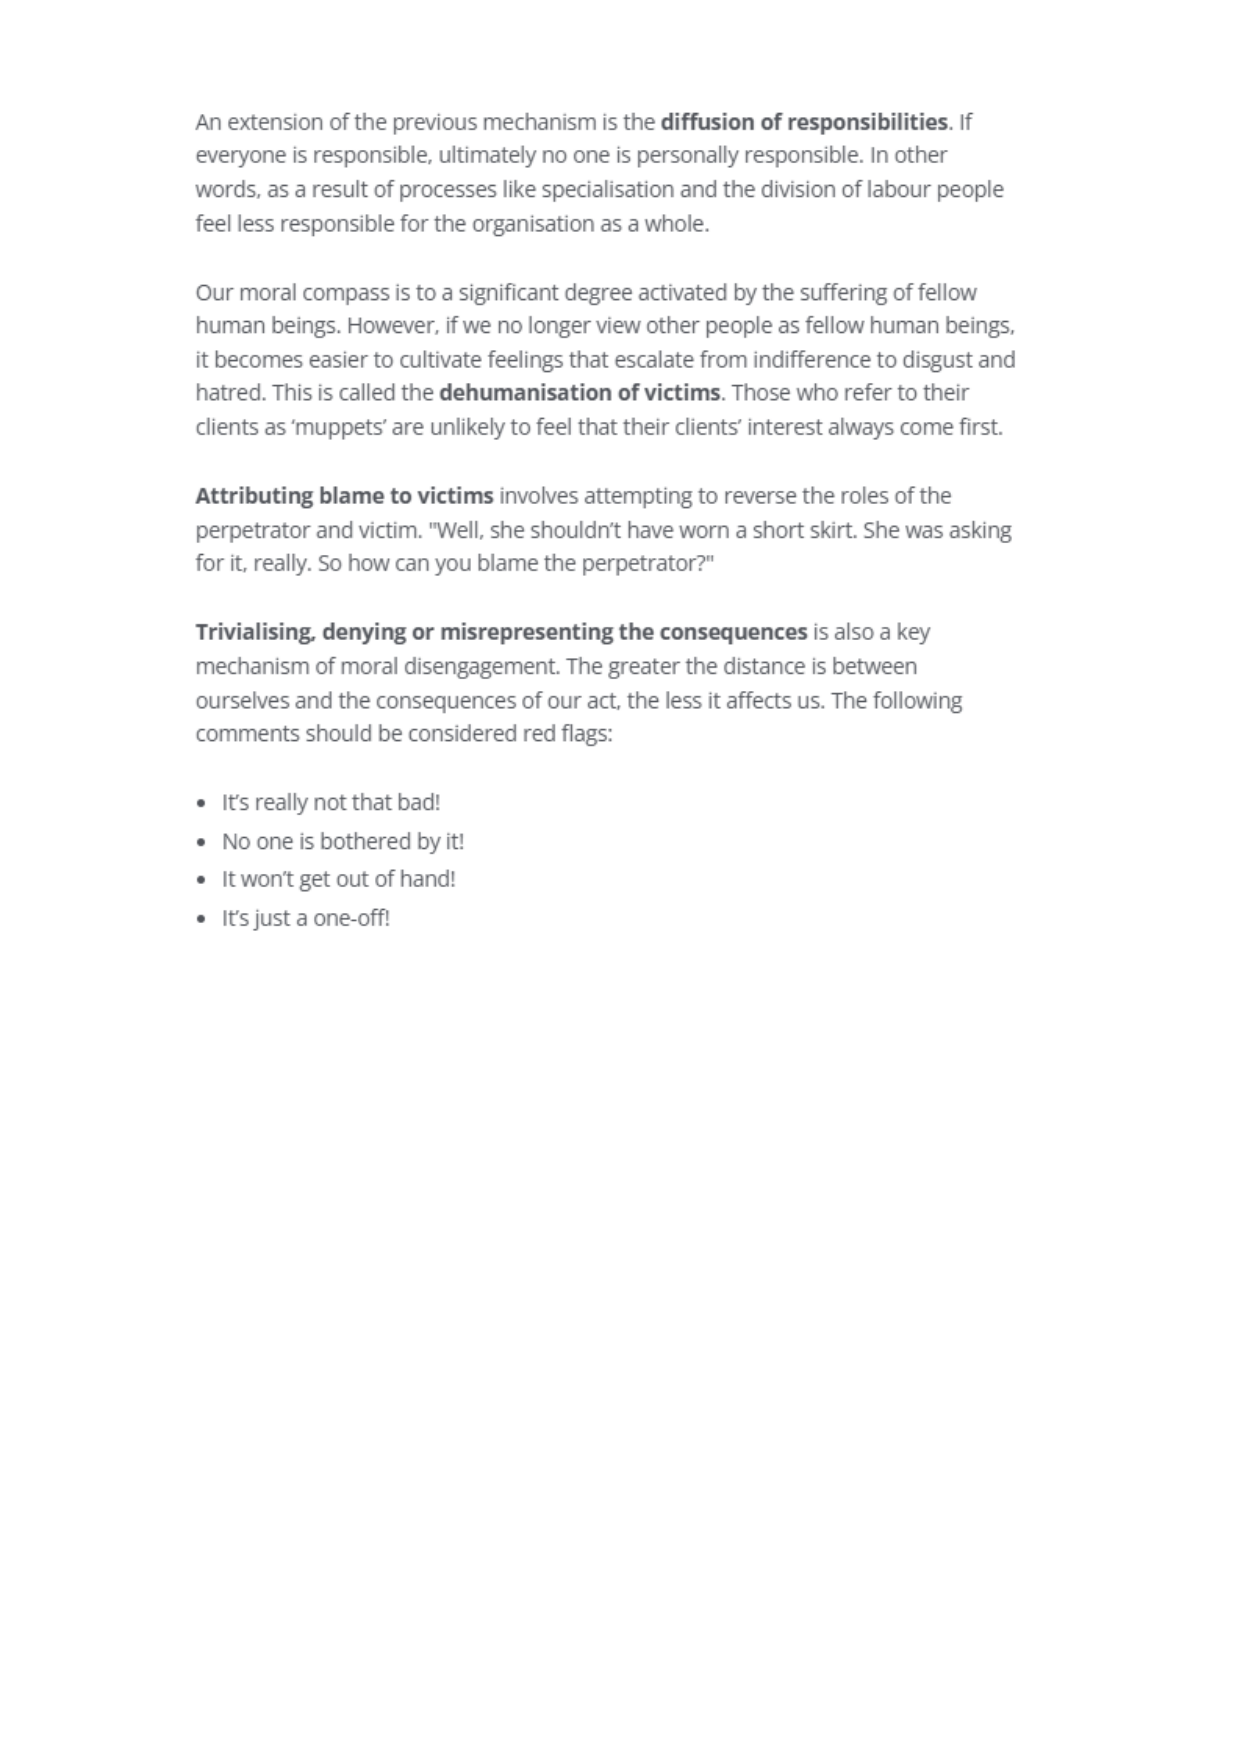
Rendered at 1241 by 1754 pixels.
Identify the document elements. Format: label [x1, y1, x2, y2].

picture [177, 88, 1037, 984]
